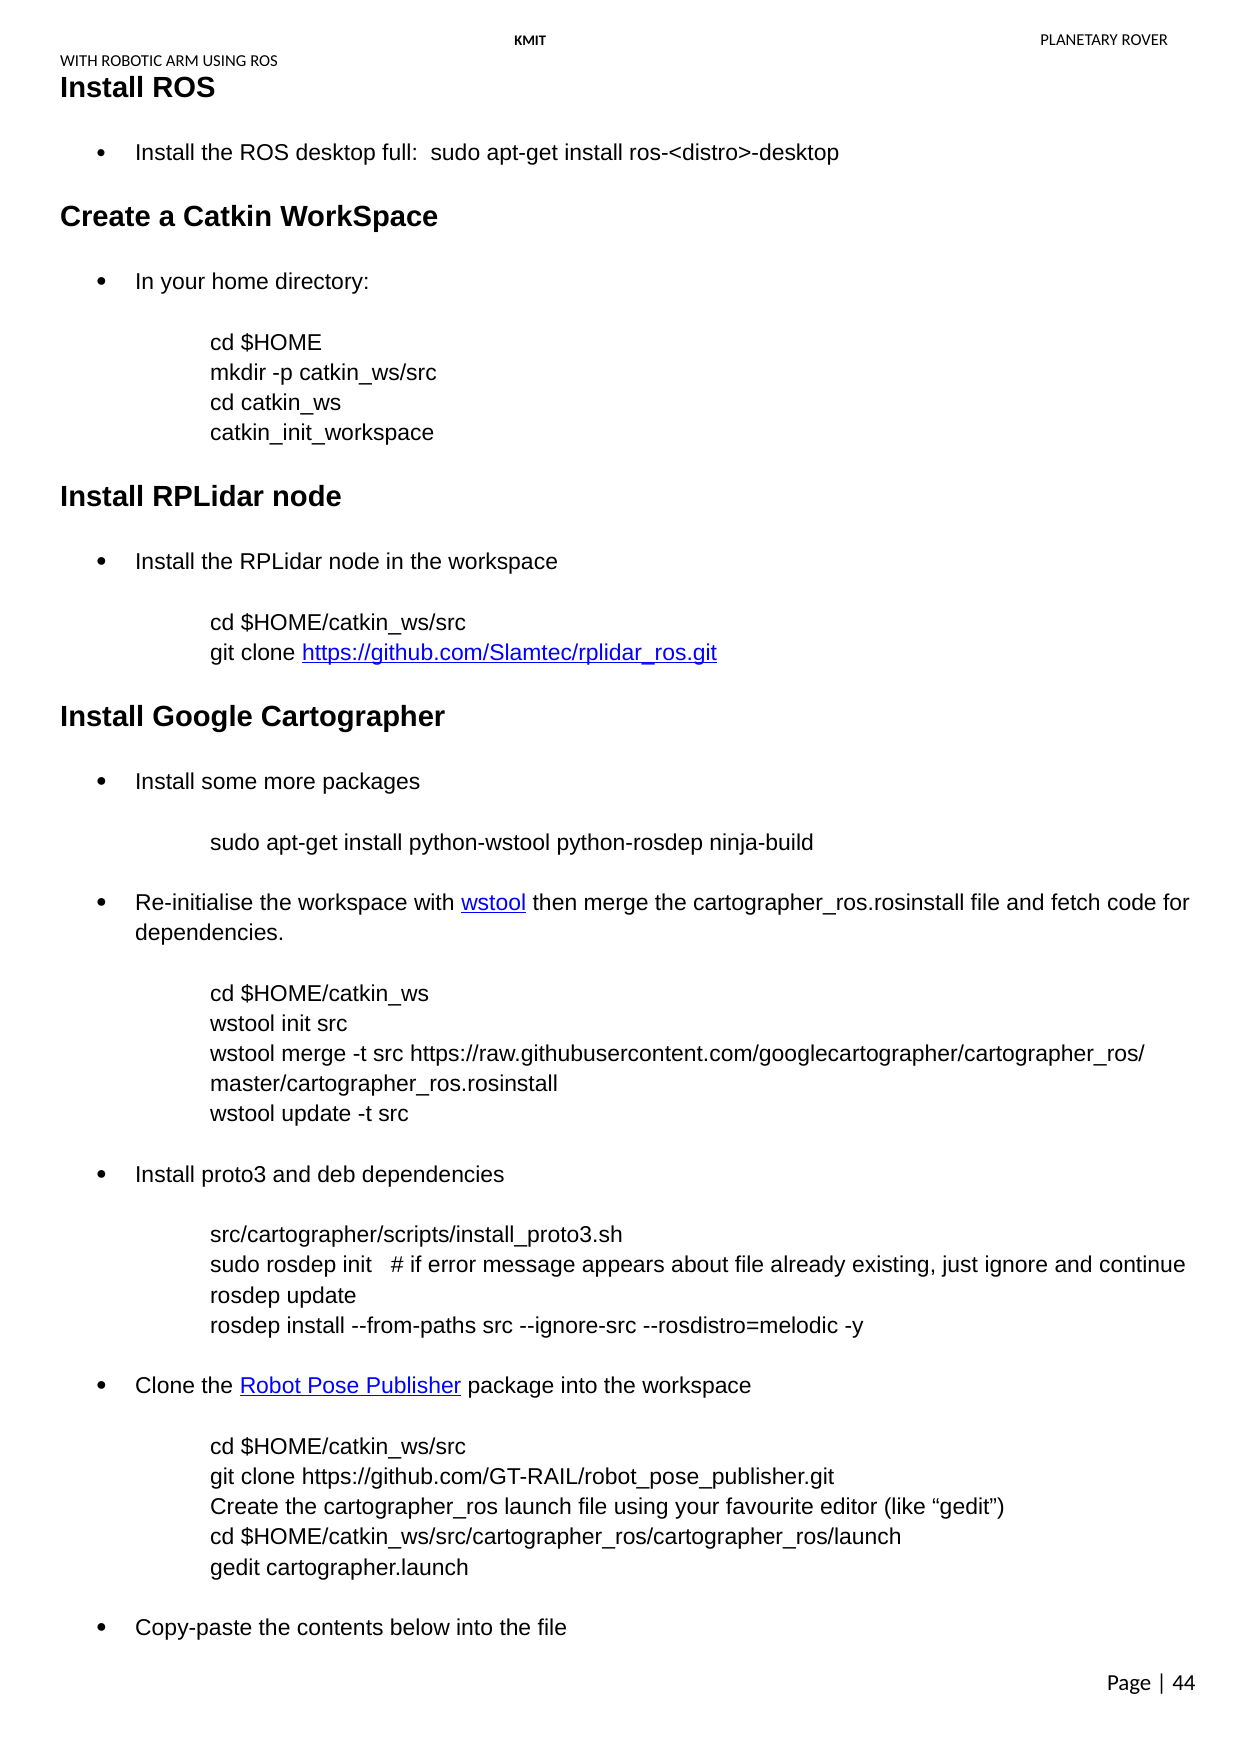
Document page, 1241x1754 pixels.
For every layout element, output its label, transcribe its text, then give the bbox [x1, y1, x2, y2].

text cd $HOME/catkin_ws/src/cartographer_ros/cartographer_ros/launch [210, 1523, 1195, 1549]
text catkin_init_workspace [210, 419, 1195, 445]
text rosdep update [210, 1282, 1195, 1308]
text Create the cartographer_ros launch file using your favourite editor (like “gedit”) [210, 1493, 1195, 1519]
text cd $HOME [210, 328, 1195, 355]
list Install the ROS desktop full: sudo apt-get install ros-<distro>-desktop [97, 139, 1195, 165]
text Install Google Cartographer [60, 699, 1195, 733]
list Install the RPLidar node in the workspace [97, 548, 1195, 574]
list Copy-paste the contents below into the file [97, 1614, 1195, 1640]
text wstool init src [210, 1010, 1195, 1036]
text rosdep install --from-paths src --ignore-src --rosdistro=melodic -y [210, 1312, 1195, 1338]
list Re-initialise the workspace with wstool then merge the cartographer_ros.rosinstall file and fetch code for dependencies. [97, 889, 1195, 945]
list Install proto3 and deb dependencies [97, 1161, 1195, 1187]
list In your home directory: [97, 268, 1195, 294]
text Install ROS [60, 70, 1195, 104]
text Create a Catkin WorkSpace [60, 199, 1195, 233]
text git clone https://github.com/GT-RAIL/robot_pose_publisher.git [210, 1463, 1195, 1489]
text src/cartographer/scripts/install_proto3.sh [210, 1221, 1195, 1247]
text gedit cartographer.launch [210, 1553, 1195, 1580]
text sudo apt-get install python-wstool python-rosdep ninja-build [135, 828, 1195, 855]
text cd $HOME/catkin_ws/src [210, 1433, 1195, 1459]
text git clone https://github.com/Slamtec/rplidar_ros.git [210, 639, 1195, 665]
text wstool merge -t src https://raw.githubusercontent.com/googlecartographer/cartographer_ros/master/cartographer_ros.rosinstall [210, 1040, 1195, 1096]
list Install some more packages [97, 768, 1195, 794]
text cd $HOME/catkin_ws/src [210, 609, 1195, 635]
text wstool update -t src [135, 1100, 1195, 1127]
text sudo rosdep init # if error message appears about file already existing, just ignore and continue [210, 1251, 1195, 1278]
text cd catkin_ws [210, 389, 1195, 415]
text Install RPLidar node [60, 479, 1195, 513]
text cd $HOME/catkin_ws [210, 979, 1195, 1006]
text mkdir -p catkin_ws/src [210, 359, 1195, 385]
list Clone the Robot Pose Publisher package into the workspace [97, 1372, 1195, 1398]
